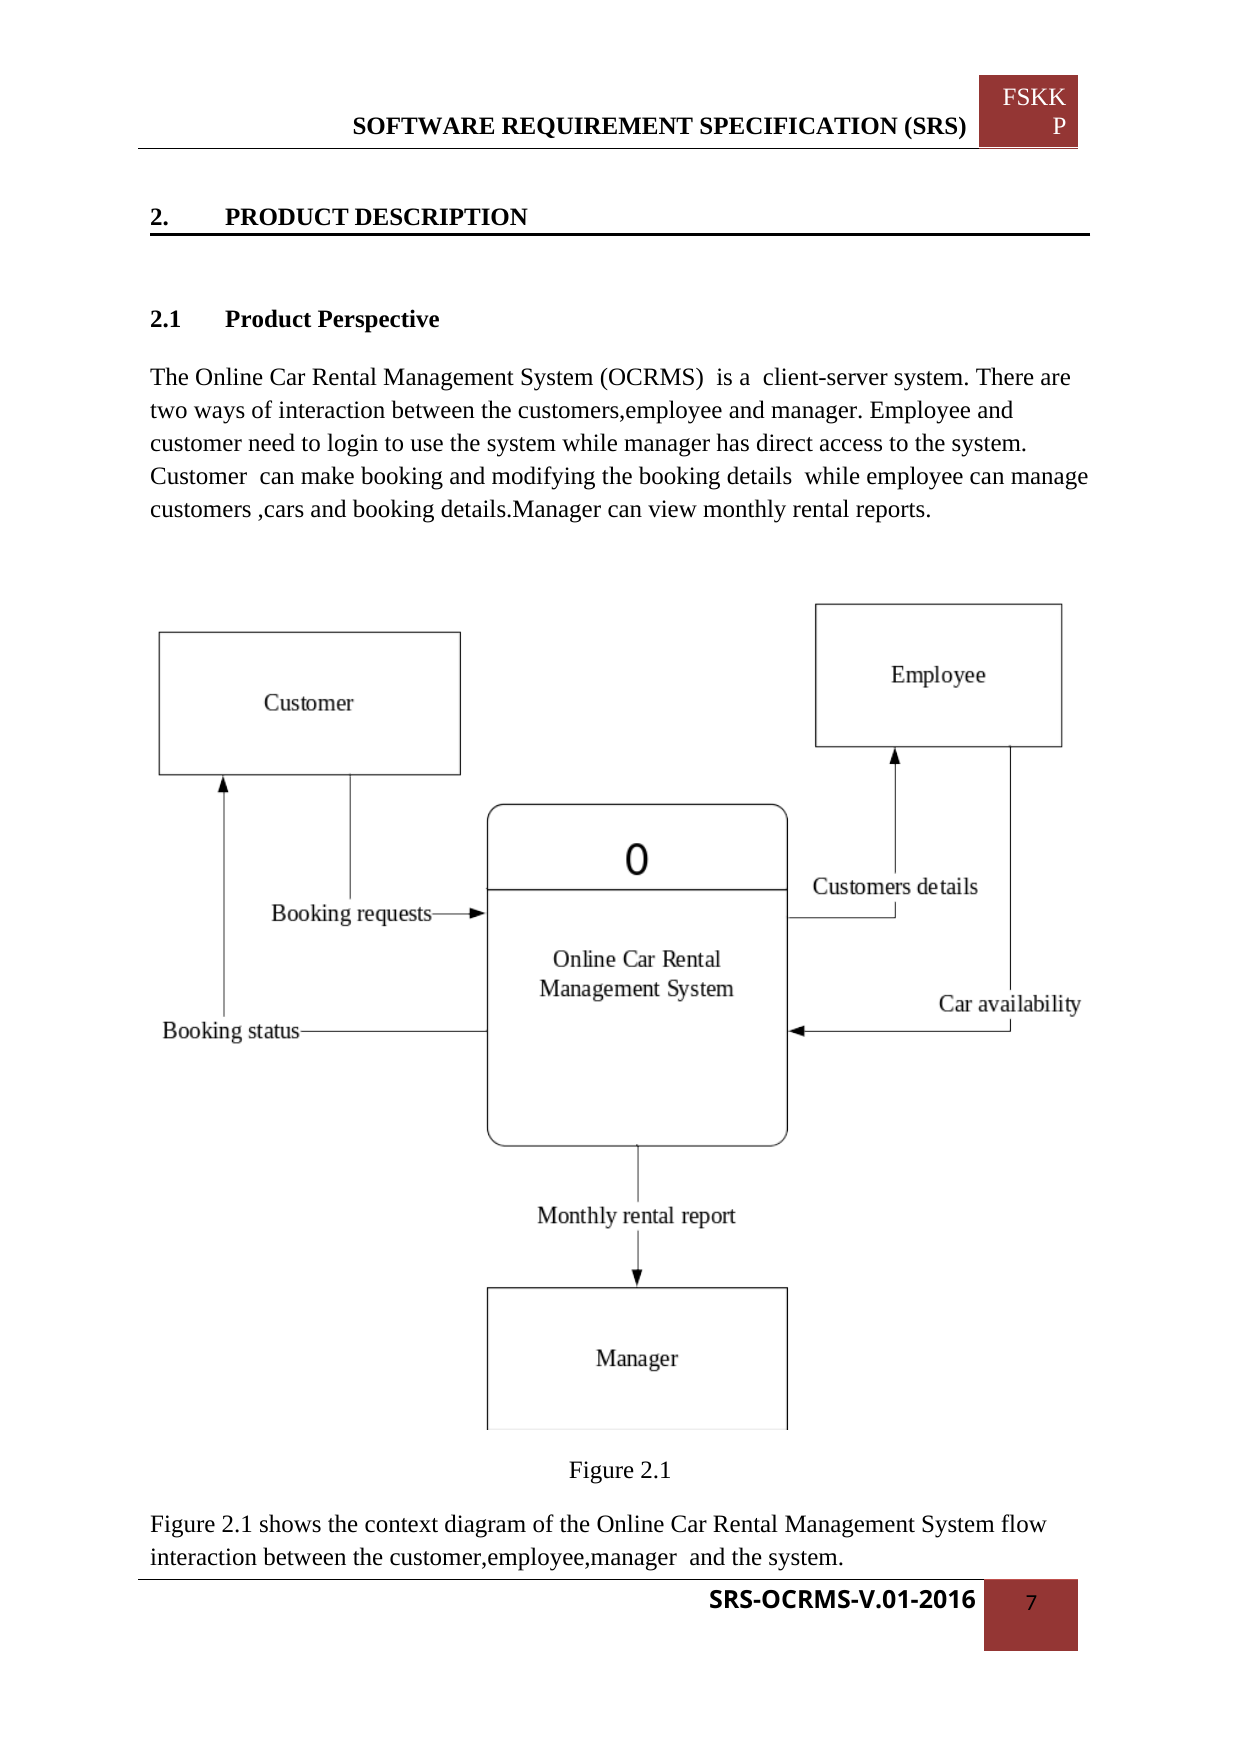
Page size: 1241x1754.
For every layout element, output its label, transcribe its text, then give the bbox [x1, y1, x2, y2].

text 2.1 Product Perspective [150, 304, 1090, 333]
text Figure 2.1 shows the context diagram of the Online Car Rental Management System flow interaction between the customer,employee,manager and the system. [150, 1509, 1090, 1571]
subtitle 2. PRODUCT DESCRIPTION [150, 202, 1090, 233]
text Figure 2.1 [150, 1455, 1090, 1484]
text The Online Car Rental Management System (OCRMS) is a client-server system. There are two ways of interaction between the customers,employee and manager. Employee and customer need to login to use the system while manager has direct access to the system. Customer can make booking and modifying the booking details while employee can manage customers ,cars and booking details.Manager can view monthly rental reports. [150, 362, 1090, 523]
